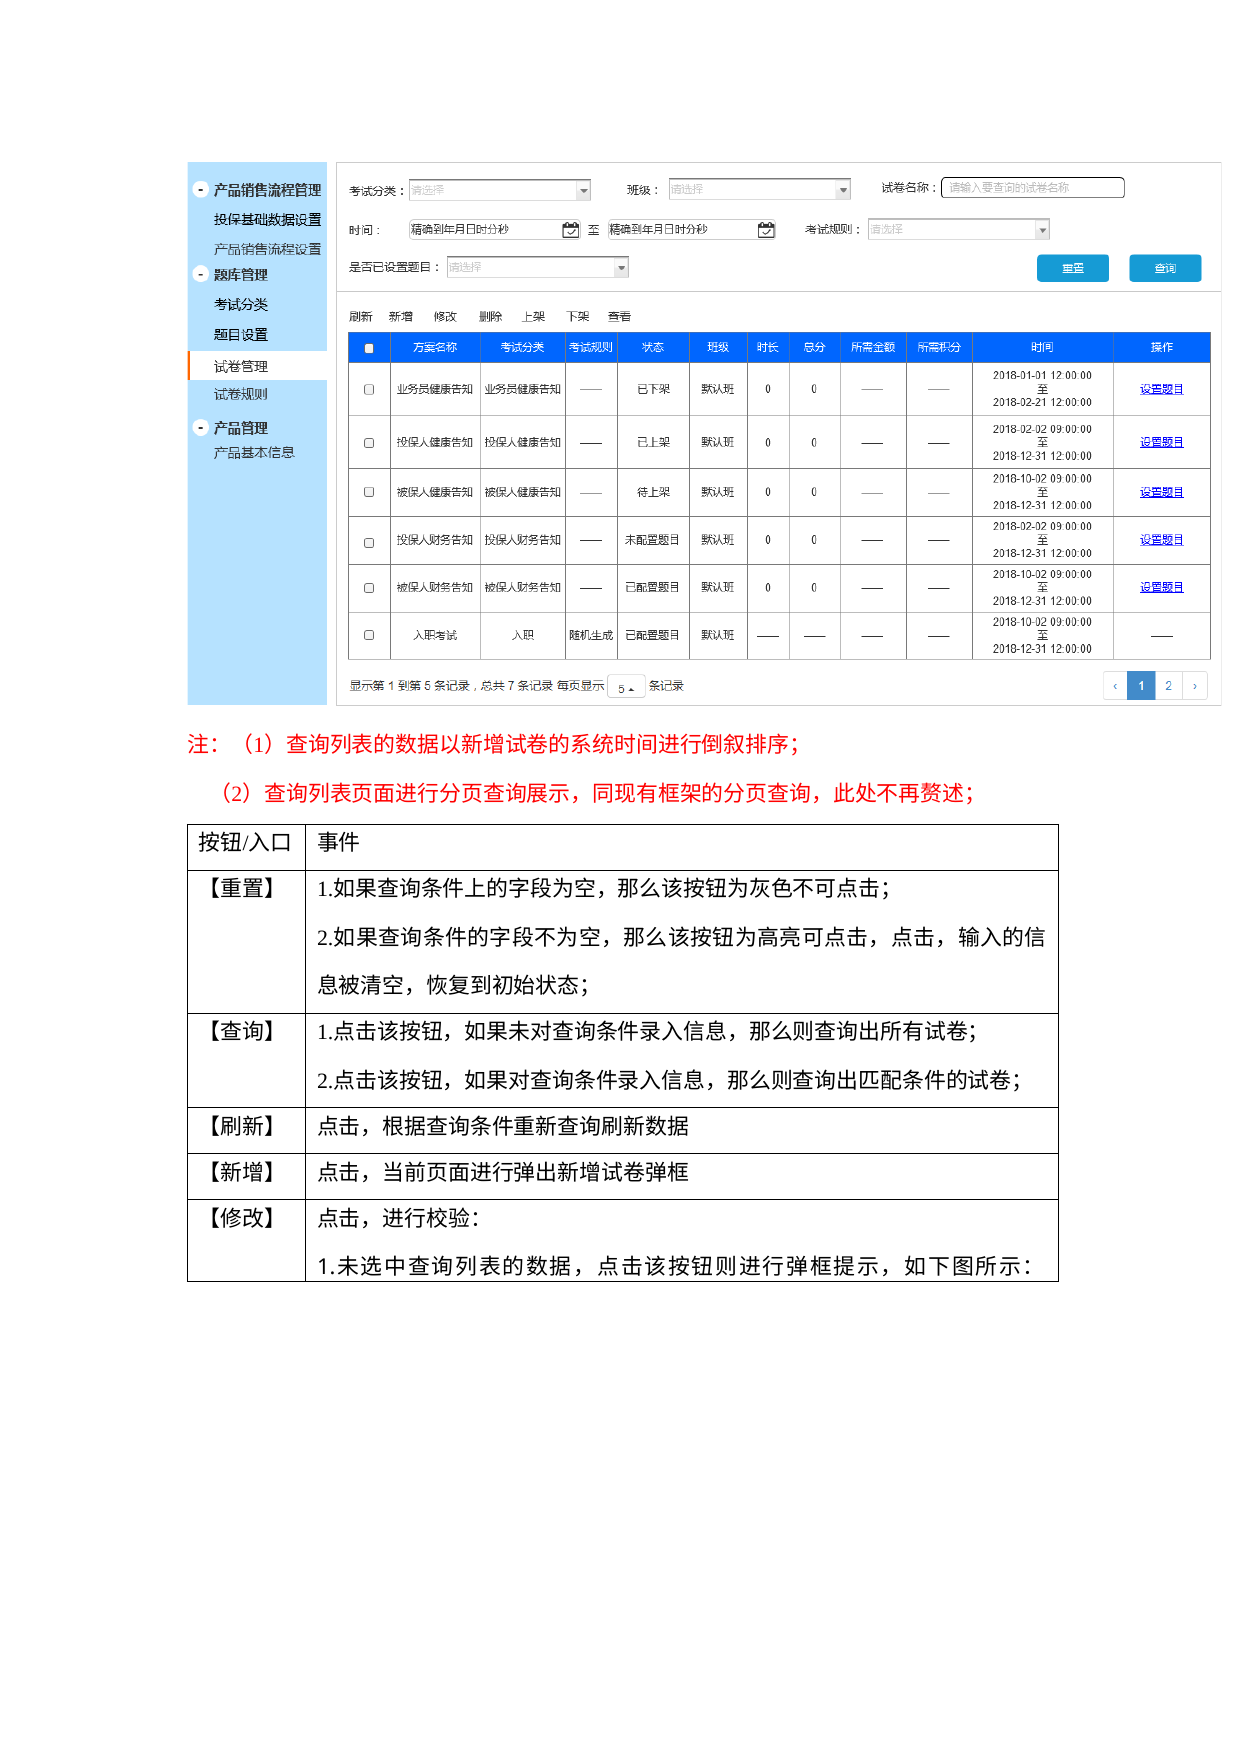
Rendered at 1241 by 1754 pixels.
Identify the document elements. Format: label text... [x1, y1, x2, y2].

table_cell 【新增】 [188, 1154, 305, 1199]
list （2）查询列表页面进行分页查询展示，同现有框架的分页查询，此处不再赘述； [187, 775, 1053, 808]
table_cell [306, 1200, 1058, 1281]
table_header 按钮/入口 [188, 825, 305, 870]
table_cell 1.如果查询条件上的字段为空，那么该按钮为灰色不可点击； 2.如果查询条件的字段不为空，那么该按钮为高亮可点击，点击，输入的信息被清空，恢复到初始状态； [306, 871, 1058, 1013]
table_cell 点击，当前页面进行弹出新增试卷弹框 [306, 1154, 1058, 1199]
table_cell 【刷新】 [188, 1108, 305, 1153]
table_cell 点击，根据查询条件重新查询刷新数据 [306, 1108, 1058, 1153]
table_cell 【查询】 [188, 1014, 305, 1107]
table_header 事件 [306, 825, 1058, 870]
table_cell 【修改】 [188, 1200, 305, 1281]
table_cell 1.点击该按钮，如果未对查询条件录入信息，那么则查询出所有试卷； 2.点击该按钮，如果对查询条件录入信息，那么则查询出匹配条件的试卷； [306, 1014, 1058, 1107]
picture [187, 162, 1222, 706]
table_cell 【重置】 [188, 871, 305, 1013]
list 注：（1）查询列表的数据以新增试卷的系统时间进行倒叙排序； [187, 727, 1053, 759]
